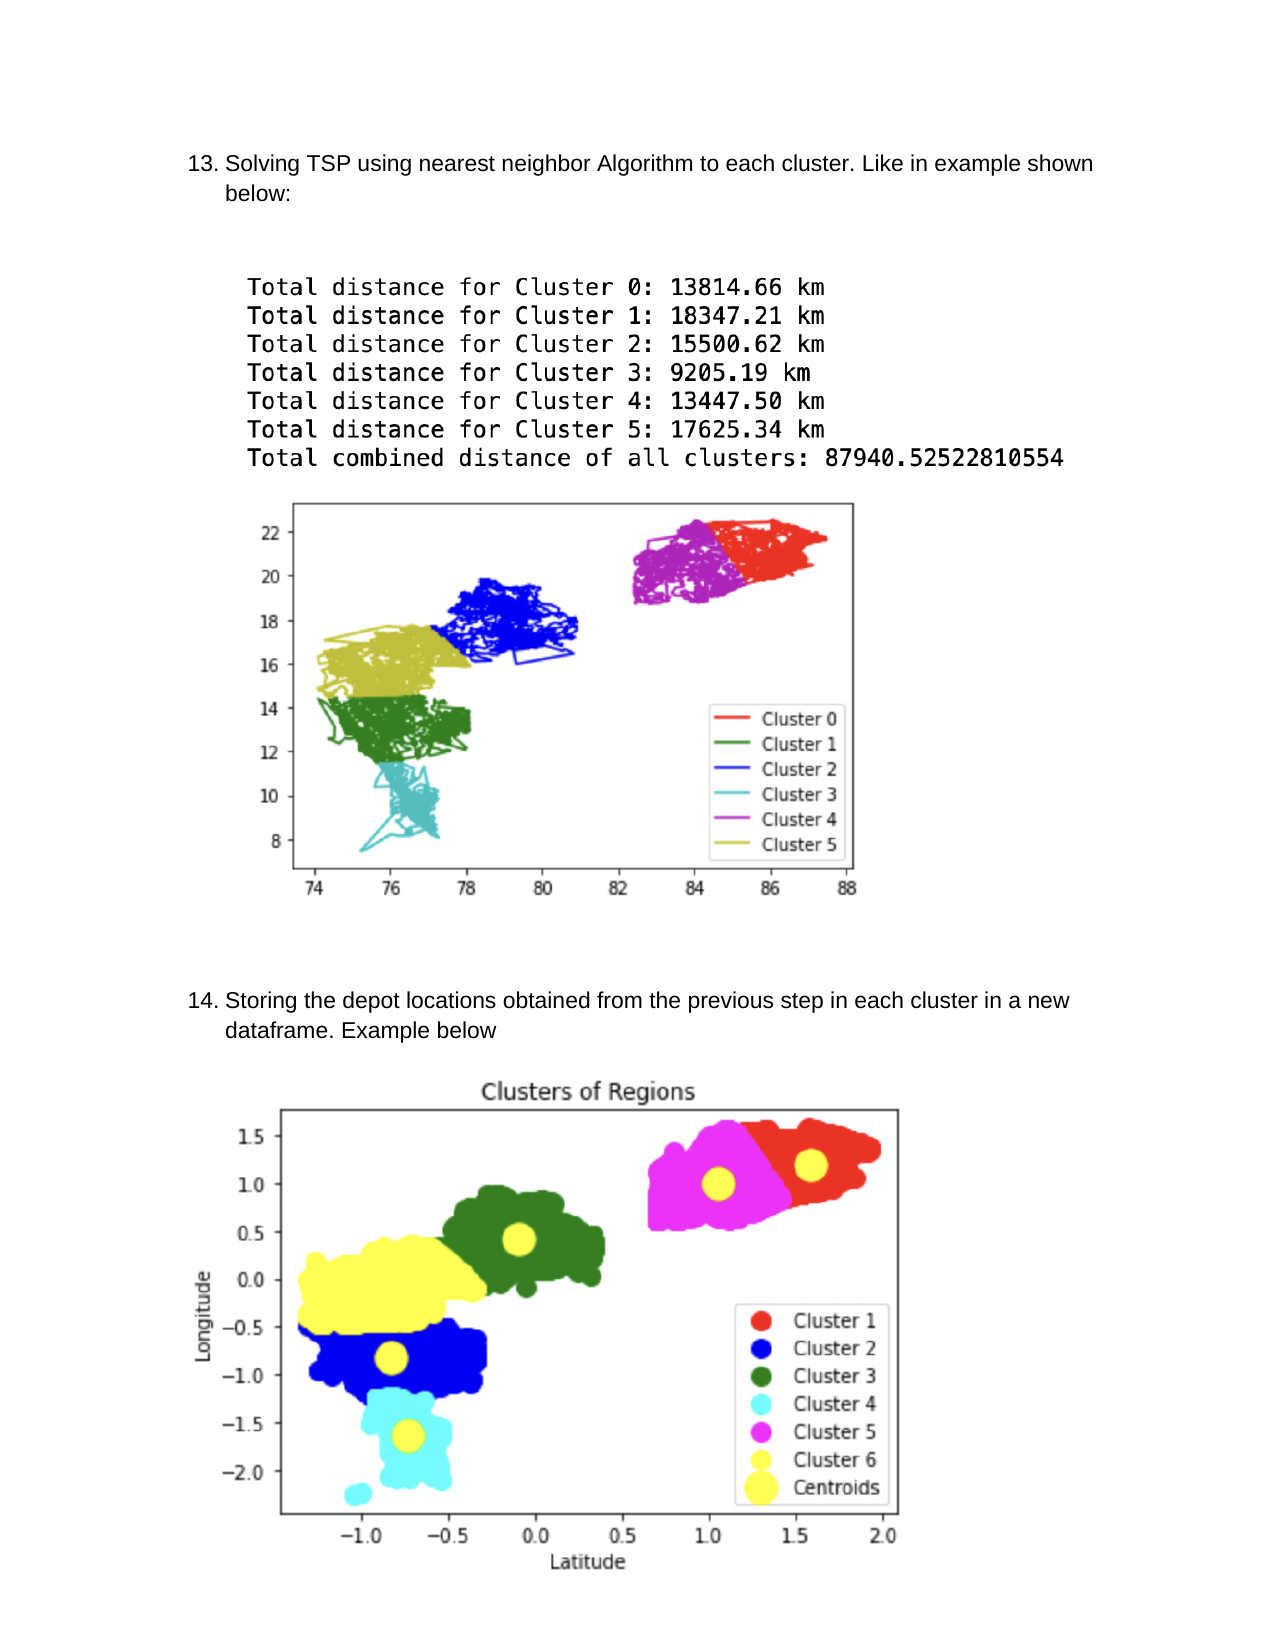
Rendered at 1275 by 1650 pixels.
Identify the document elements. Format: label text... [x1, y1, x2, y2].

picture [181, 263, 1157, 931]
list Storing the depot locations obtained from the previous step in each cluster in a new dataframe. Example below [187, 987, 1125, 1044]
list Solving TSP using nearest neighbor Algorithm to each cluster. Like in example shown below: [187, 150, 1125, 207]
picture [125, 1063, 1040, 1621]
